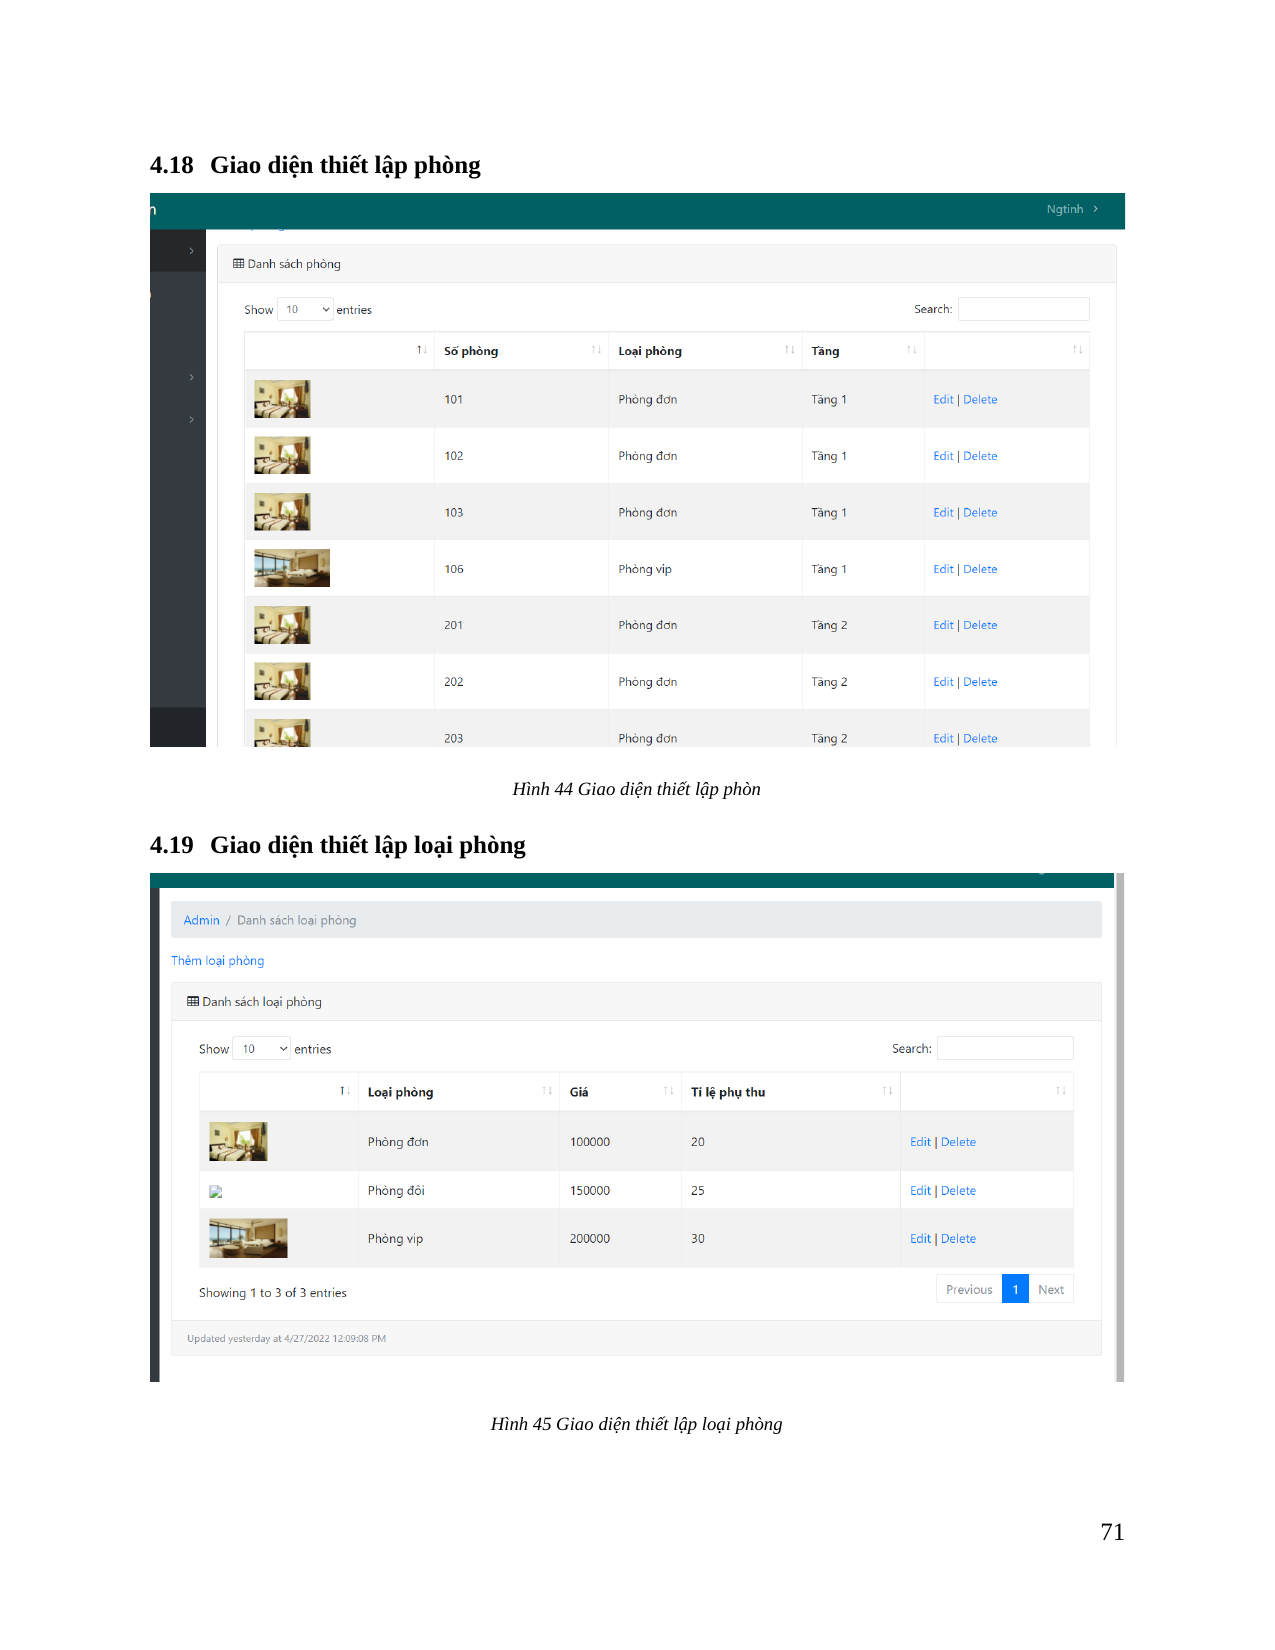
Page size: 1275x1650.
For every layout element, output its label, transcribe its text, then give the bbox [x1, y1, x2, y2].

text Hình 44 Giao diện thiết lập phòn [150, 777, 1125, 799]
subtitle Giao diện thiết lập loại phòng [150, 831, 1125, 859]
picture [150, 193, 1125, 747]
subtitle Giao diện thiết lập phòng [150, 150, 1125, 179]
text Hình 45 Giao diện thiết lập loại phòng [150, 1413, 1125, 1435]
picture [150, 873, 1125, 1382]
